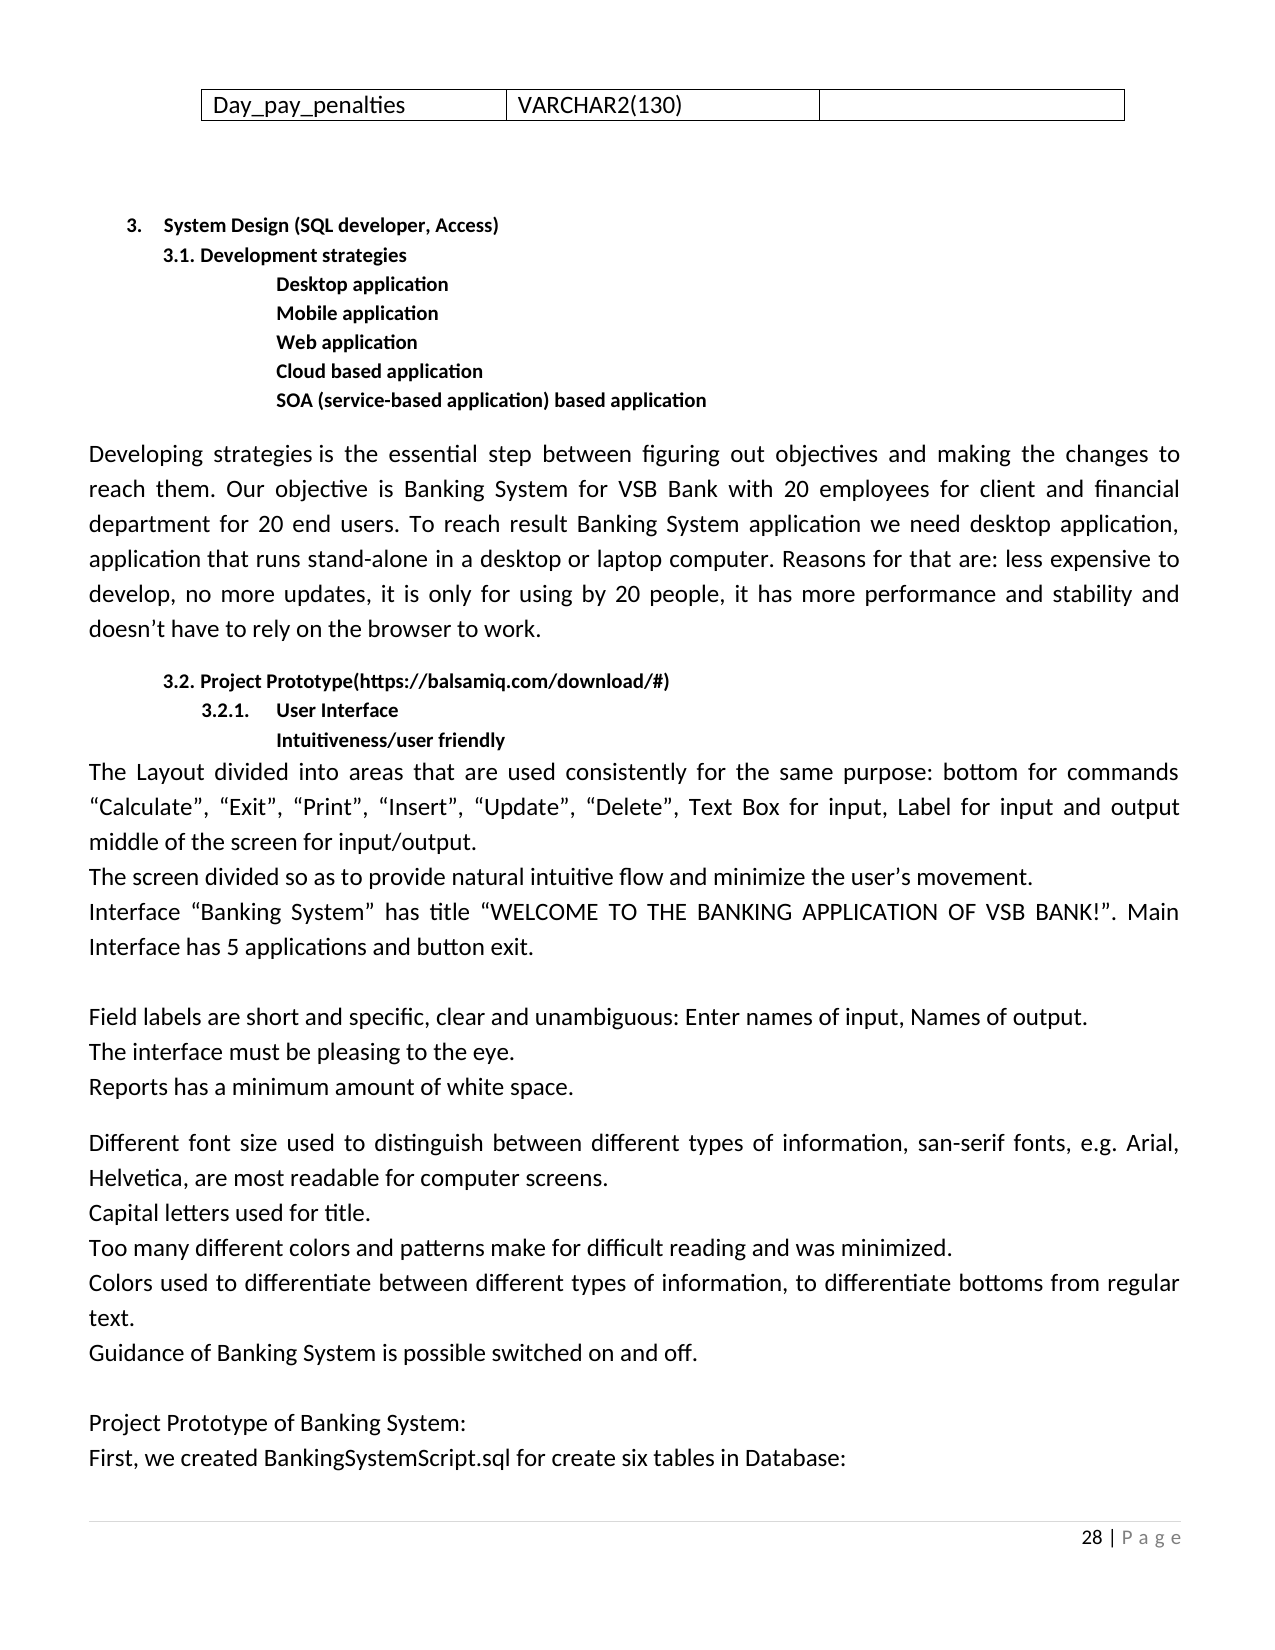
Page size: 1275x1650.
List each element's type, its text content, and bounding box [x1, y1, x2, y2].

text Developing strategies is the essential step between figuring out objectives and making the changes to reach them. Our objective is Banking System for VSB Bank with 20 employees for client and financial department for 20 end users. To reach result Banking System application we need desktop application, application that runs stand-alone in a desktop or laptop computer. Reasons for that are: less expensive to develop, no more updates, it is only for using by 20 people, it has more performance and stability and doesn’t have to rely on the browser to work. [89, 438, 1181, 643]
list User Interface [201, 698, 1181, 723]
list Interface “Banking System” has title “WELCOME TO THE BANKING APPLICATION OF VSB BANK!”. Main Interface has 5 applications and button exit. [89, 896, 1181, 962]
list The screen divided so as to provide natural intuitive flow and minimize the user’s movement. [89, 861, 1181, 892]
text First, we created BankingSystemScript.sql for create six tables in Database: [89, 1442, 1181, 1472]
text Capital letters used for title. [89, 1197, 1181, 1227]
text Project Prototype of Banking System: [89, 1407, 1181, 1437]
list Mobile application [276, 300, 1181, 326]
list Cloud based application [276, 358, 1181, 384]
list SOA (service-based application) based application [276, 388, 1181, 413]
list Intuitiveness/user friendly [276, 727, 1181, 752]
text Different font size used to distinguish between different types of information, san-serif fonts, e.g. Arial, Helvetica, are most readable for computer screens. [89, 1127, 1181, 1192]
list Field labels are short and specific, clear and unambiguous: Enter names of input, Names of output. [89, 1001, 1181, 1032]
table_cell VARCHAR2(130) [507, 90, 819, 120]
list The interface must be pleasing to the eye. [89, 1036, 1181, 1067]
list Project Prototype(https://balsamiq.com/download/#) [163, 668, 1181, 694]
list Reports has a minimum amount of white space. [89, 1071, 1181, 1102]
list Development strategies [163, 242, 1181, 267]
table_cell Day_pay_penalties [202, 90, 506, 120]
table_cell [820, 90, 1124, 120]
text Guidance of Banking System is possible switched on and off. [89, 1337, 1181, 1367]
text Colors used to differentiate between different types of information, to differentiate bottoms from regular text. [89, 1267, 1181, 1332]
list The Layout divided into areas that are used consistently for the same purpose: bottom for commands “Calculate”, “Exit”, “Print”, “Insert”, “Update”, “Delete”, Text Box for input, Label for input and output middle of the screen for input/output. [89, 756, 1181, 857]
list System Design (SQL developer, Access) [126, 213, 1181, 238]
list Web application [276, 329, 1181, 355]
list Desktop application [276, 271, 1181, 296]
text Too many different colors and patterns make for difficult reading and was minimized. [89, 1232, 1181, 1262]
